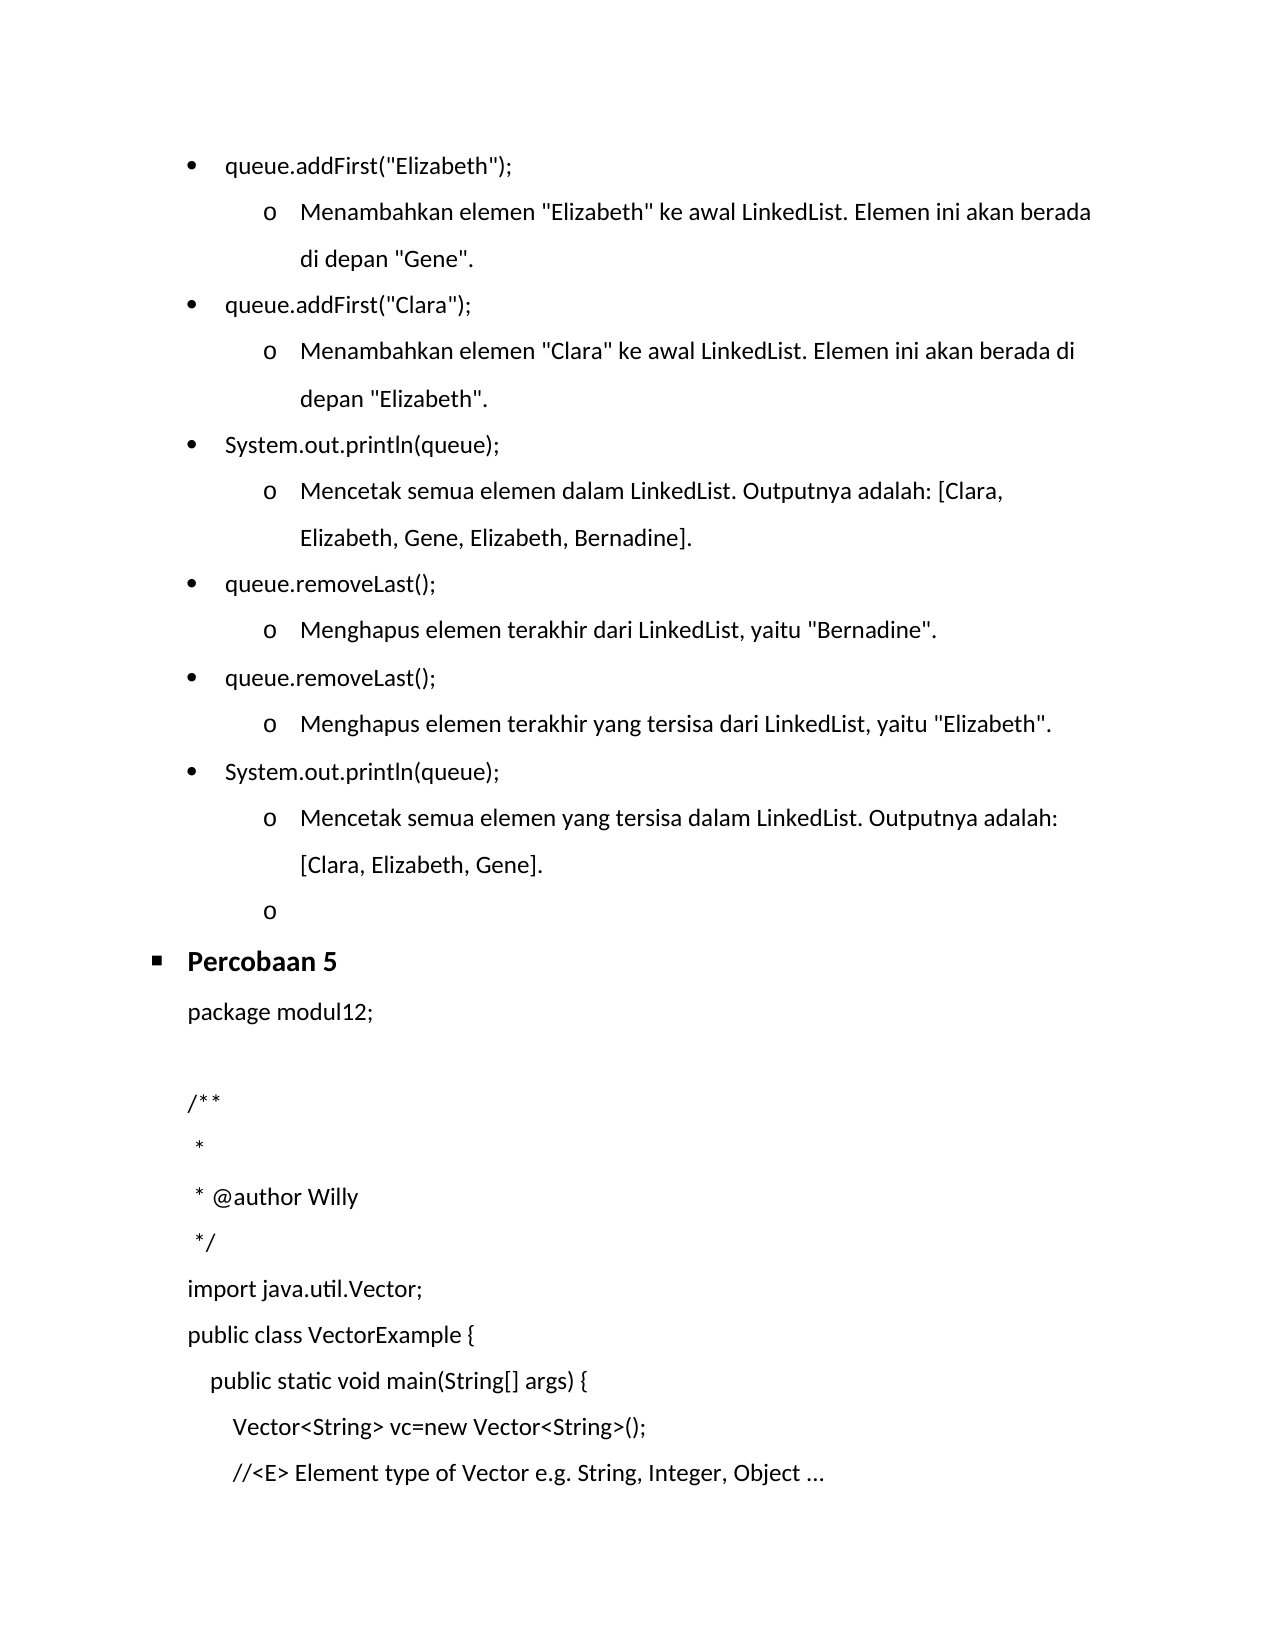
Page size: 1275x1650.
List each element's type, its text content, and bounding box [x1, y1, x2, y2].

list Menghapus elemen terakhir dari LinkedList, yaitu "Bernadine". [262, 614, 1097, 646]
list Mencetak semua elemen dalam LinkedList. Outputnya adalah: [Clara, Elizabeth, Gene, Elizabeth, Bernadine]. [262, 475, 1097, 553]
list /** [187, 1088, 1097, 1119]
list queue.addFirst("Elizabeth"); [187, 150, 1097, 181]
list * @author Willy [187, 1181, 1097, 1211]
list package modul12; [187, 996, 1097, 1027]
list * [187, 1134, 1097, 1165]
list System.out.println(queue); [187, 756, 1097, 787]
list queue.addFirst("Clara"); [187, 289, 1097, 320]
list queue.removeLast(); [187, 568, 1097, 599]
list import java.util.Vector; [187, 1273, 1097, 1303]
list Menghapus elemen terakhir yang tersisa dari LinkedList, yaitu "Elizabeth". [262, 708, 1097, 740]
list Menambahkan elemen "Elizabeth" ke awal LinkedList. Elemen ini akan berada di depan "Gene". [262, 196, 1097, 274]
list System.out.println(queue); [187, 429, 1097, 459]
list //<E> Element type of Vector e.g. String, Integer, Object ... [187, 1457, 1097, 1487]
list Menambahkan elemen "Clara" ke awal LinkedList. Elemen ini akan berada di depan "Elizabeth". [262, 335, 1097, 413]
list Percobaan 5 [150, 943, 1097, 978]
list Vector<String> vc=new Vector<String>(); [187, 1411, 1097, 1441]
list public static void main(String[] args) { [187, 1365, 1097, 1395]
list queue.removeLast(); [187, 662, 1097, 693]
list Mencetak semua elemen yang tersisa dalam LinkedList. Outputnya adalah: [Clara, Elizabeth, Gene]. [262, 802, 1097, 880]
list */ [187, 1227, 1097, 1257]
list public class VectorExample { [187, 1319, 1097, 1349]
